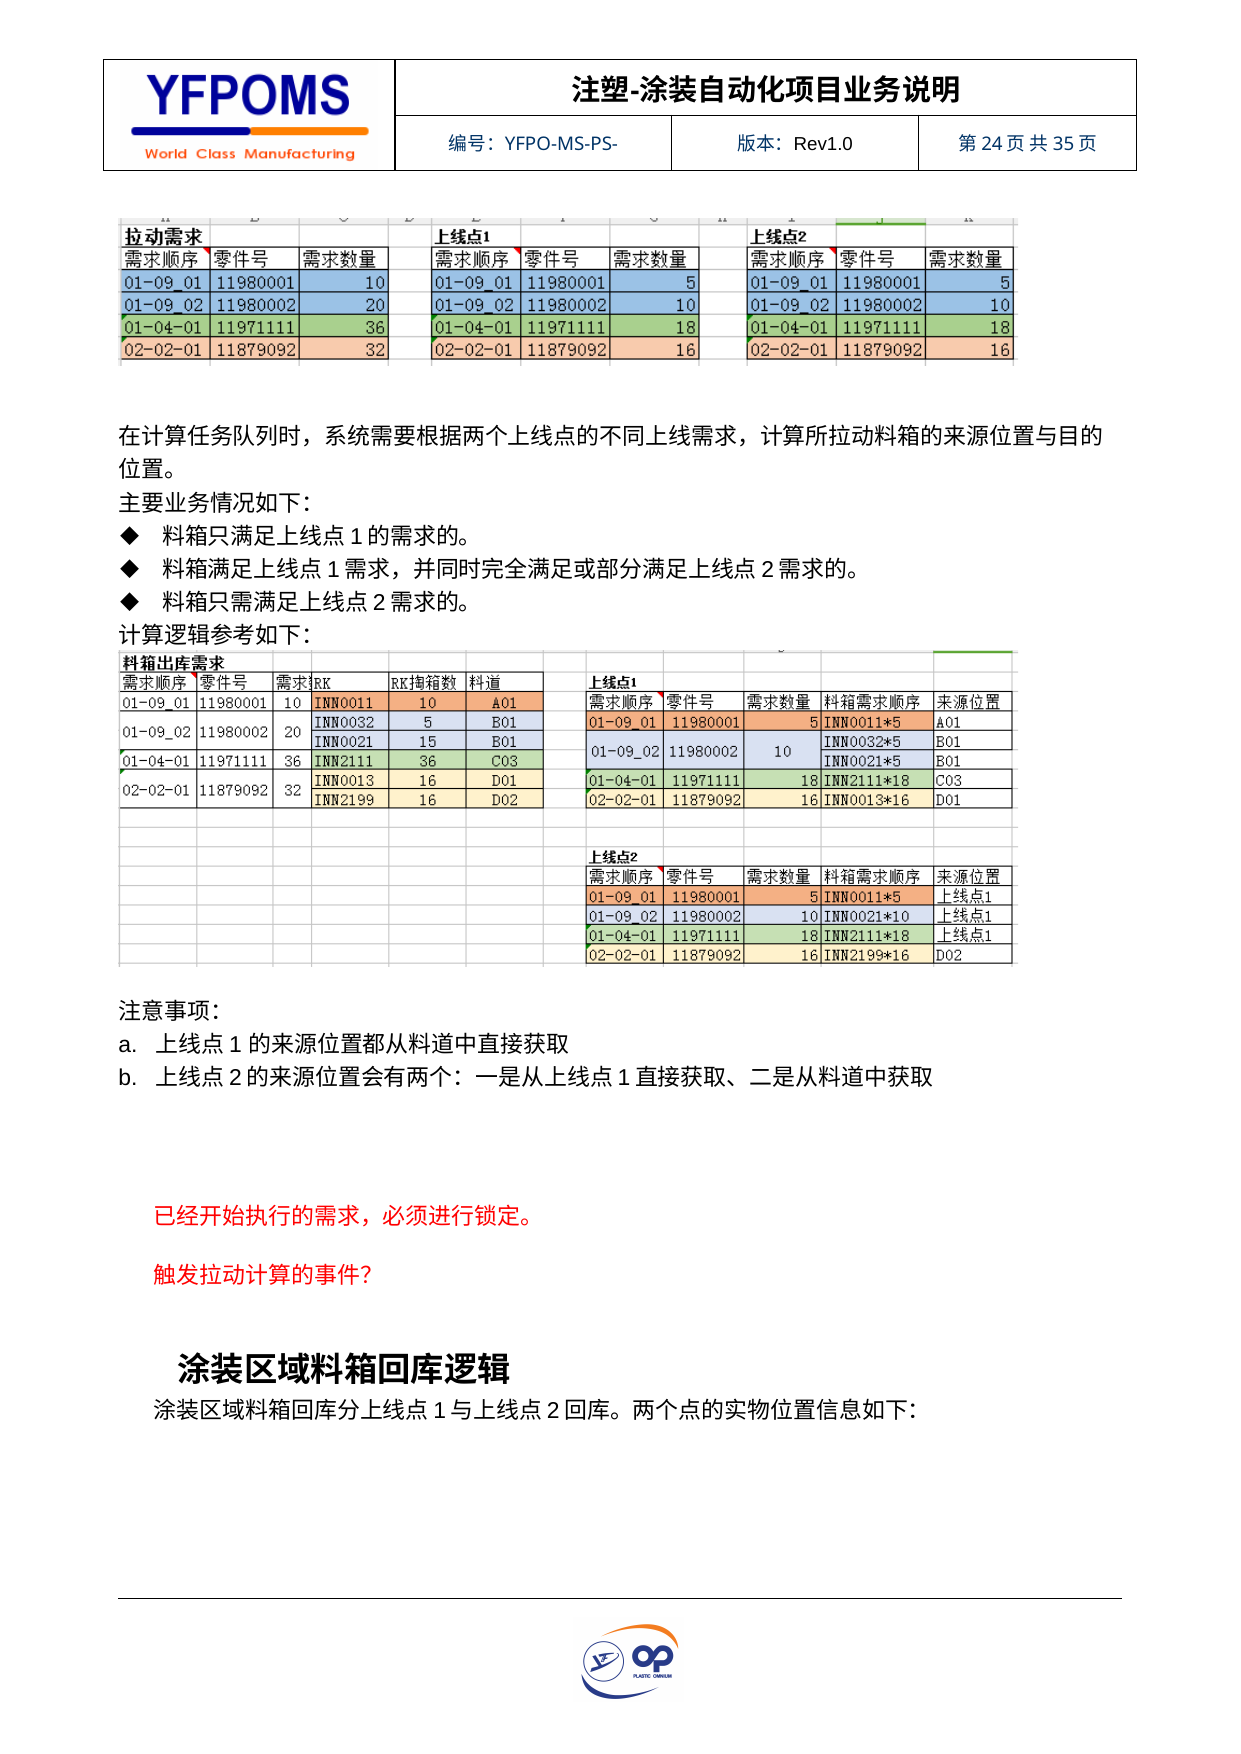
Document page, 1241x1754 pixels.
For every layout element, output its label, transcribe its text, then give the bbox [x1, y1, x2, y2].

subtitle 涂装区域料箱回库逻辑 [177, 1343, 1122, 1391]
picture [120, 60, 378, 170]
text 已经开始执行的需求，必须进行锁定。 [118, 1198, 1122, 1231]
list 料箱只满足上线点1的需求的。 [118, 518, 1122, 551]
text 涂装区域料箱回库分上线点1与上线点2回库。两个点的实物位置信息如下： [118, 1391, 1122, 1425]
picture [118, 218, 1019, 366]
text 注意事项： [118, 993, 1122, 1026]
text 触发拉动计算的事件？ [118, 1257, 1122, 1291]
picture [118, 650, 1019, 967]
picture [573, 1617, 683, 1702]
list 上线点2的来源位置会有两个：一是从上线点1直接获取、二是从料道中获取 [118, 1059, 1122, 1092]
text 计算逻辑参考如下： [118, 617, 1122, 651]
text 主要业务情况如下： [118, 484, 1122, 518]
list 料箱满足上线点1需求，并同时完全满足或部分满足上线点2需求的。 [118, 551, 1122, 584]
list 料箱只需满足上线点2需求的。 [118, 584, 1122, 617]
list 上线点1 的来源位置都从料道中直接获取 [118, 1026, 1122, 1059]
text 在计算任务队列时，系统需要根据两个上线点的不同上线需求，计算所拉动料箱的来源位置与目的位置。 [118, 418, 1122, 484]
